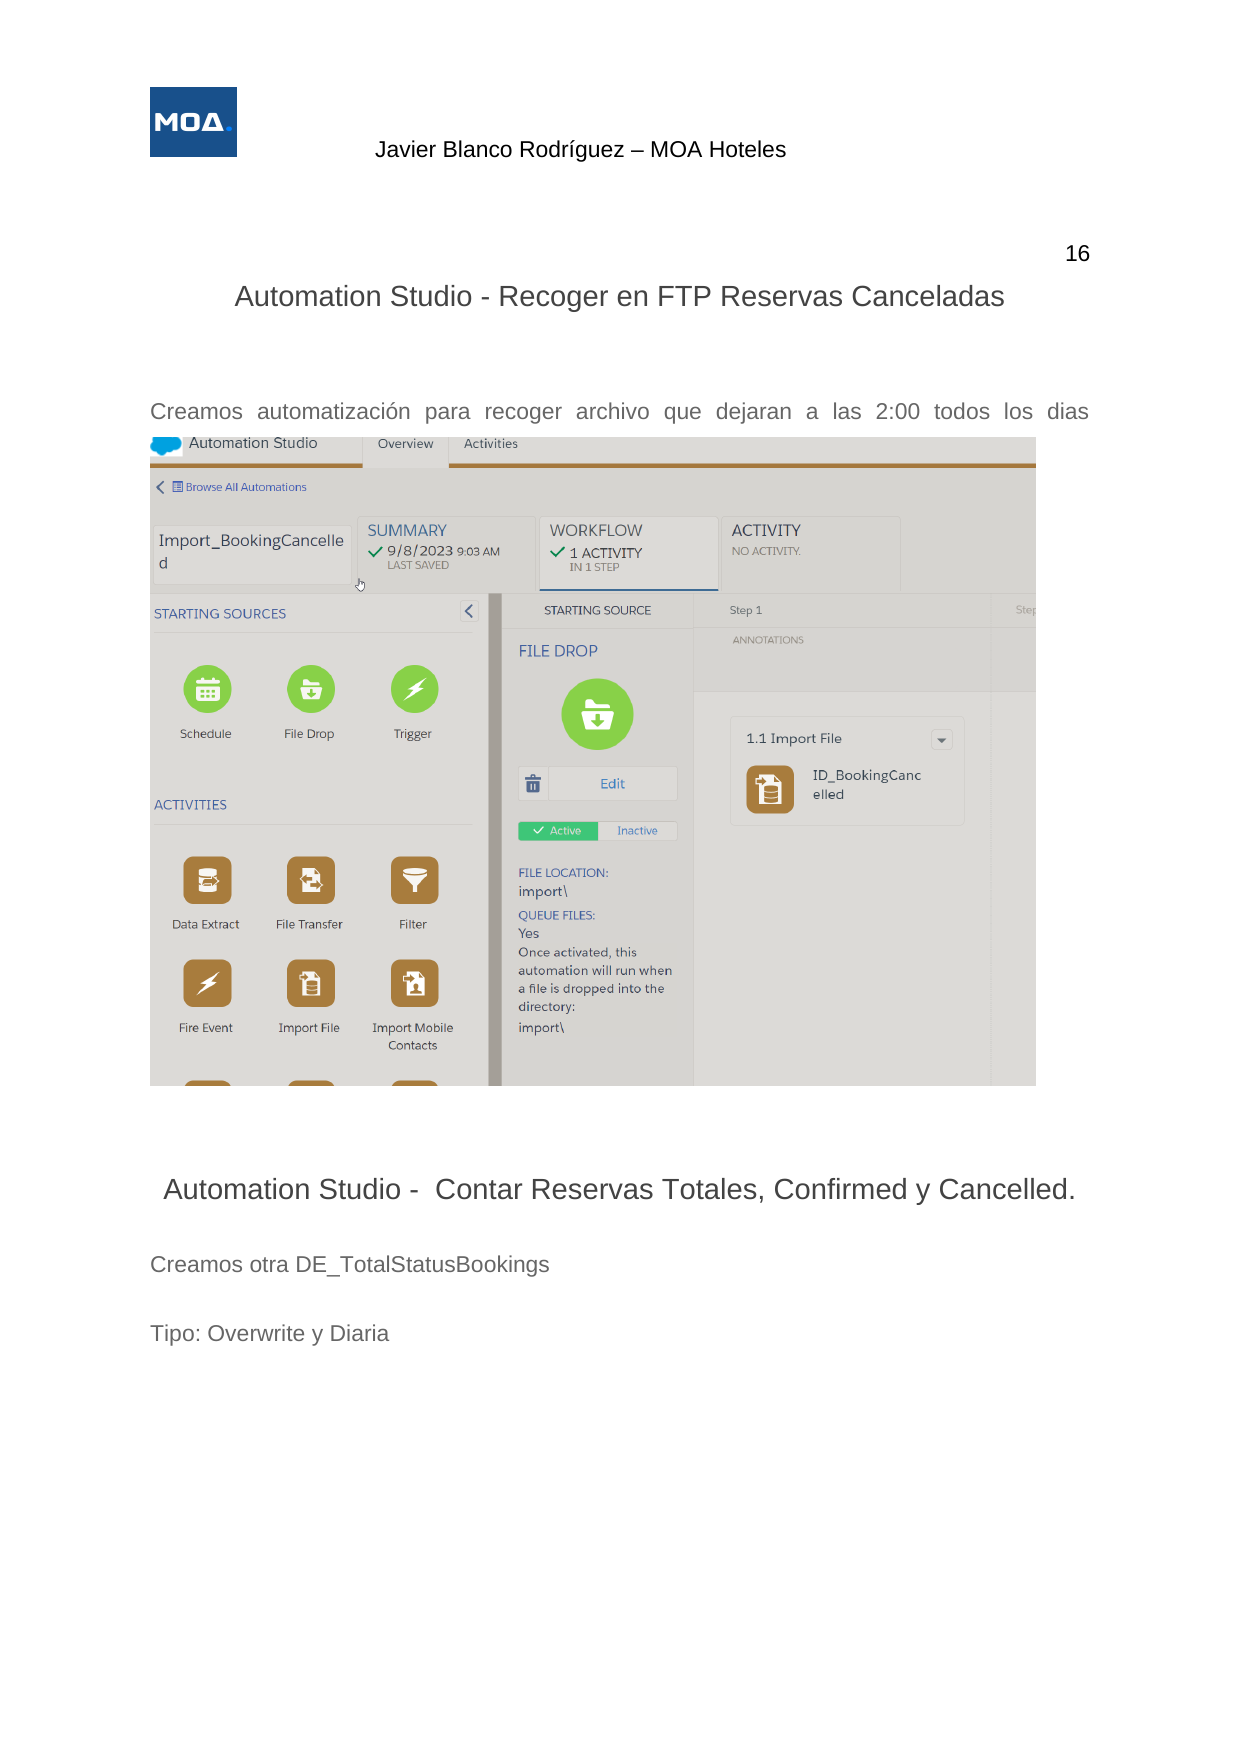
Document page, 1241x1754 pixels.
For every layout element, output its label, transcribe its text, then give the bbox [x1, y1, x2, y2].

picture [150, 87, 237, 157]
picture [150, 437, 1036, 1086]
subtitle Creamos otra DE_TotalStatusBookings [150, 1251, 1090, 1278]
subtitle Tipo: Overwrite y Diaria [150, 1320, 1090, 1346]
subtitle Automation Studio - Recoger en FTP Reservas Canceladas [150, 279, 1090, 312]
subtitle Automation Studio - Contar Reservas Totales, Confirmed y Cancelled. [150, 1172, 1090, 1205]
